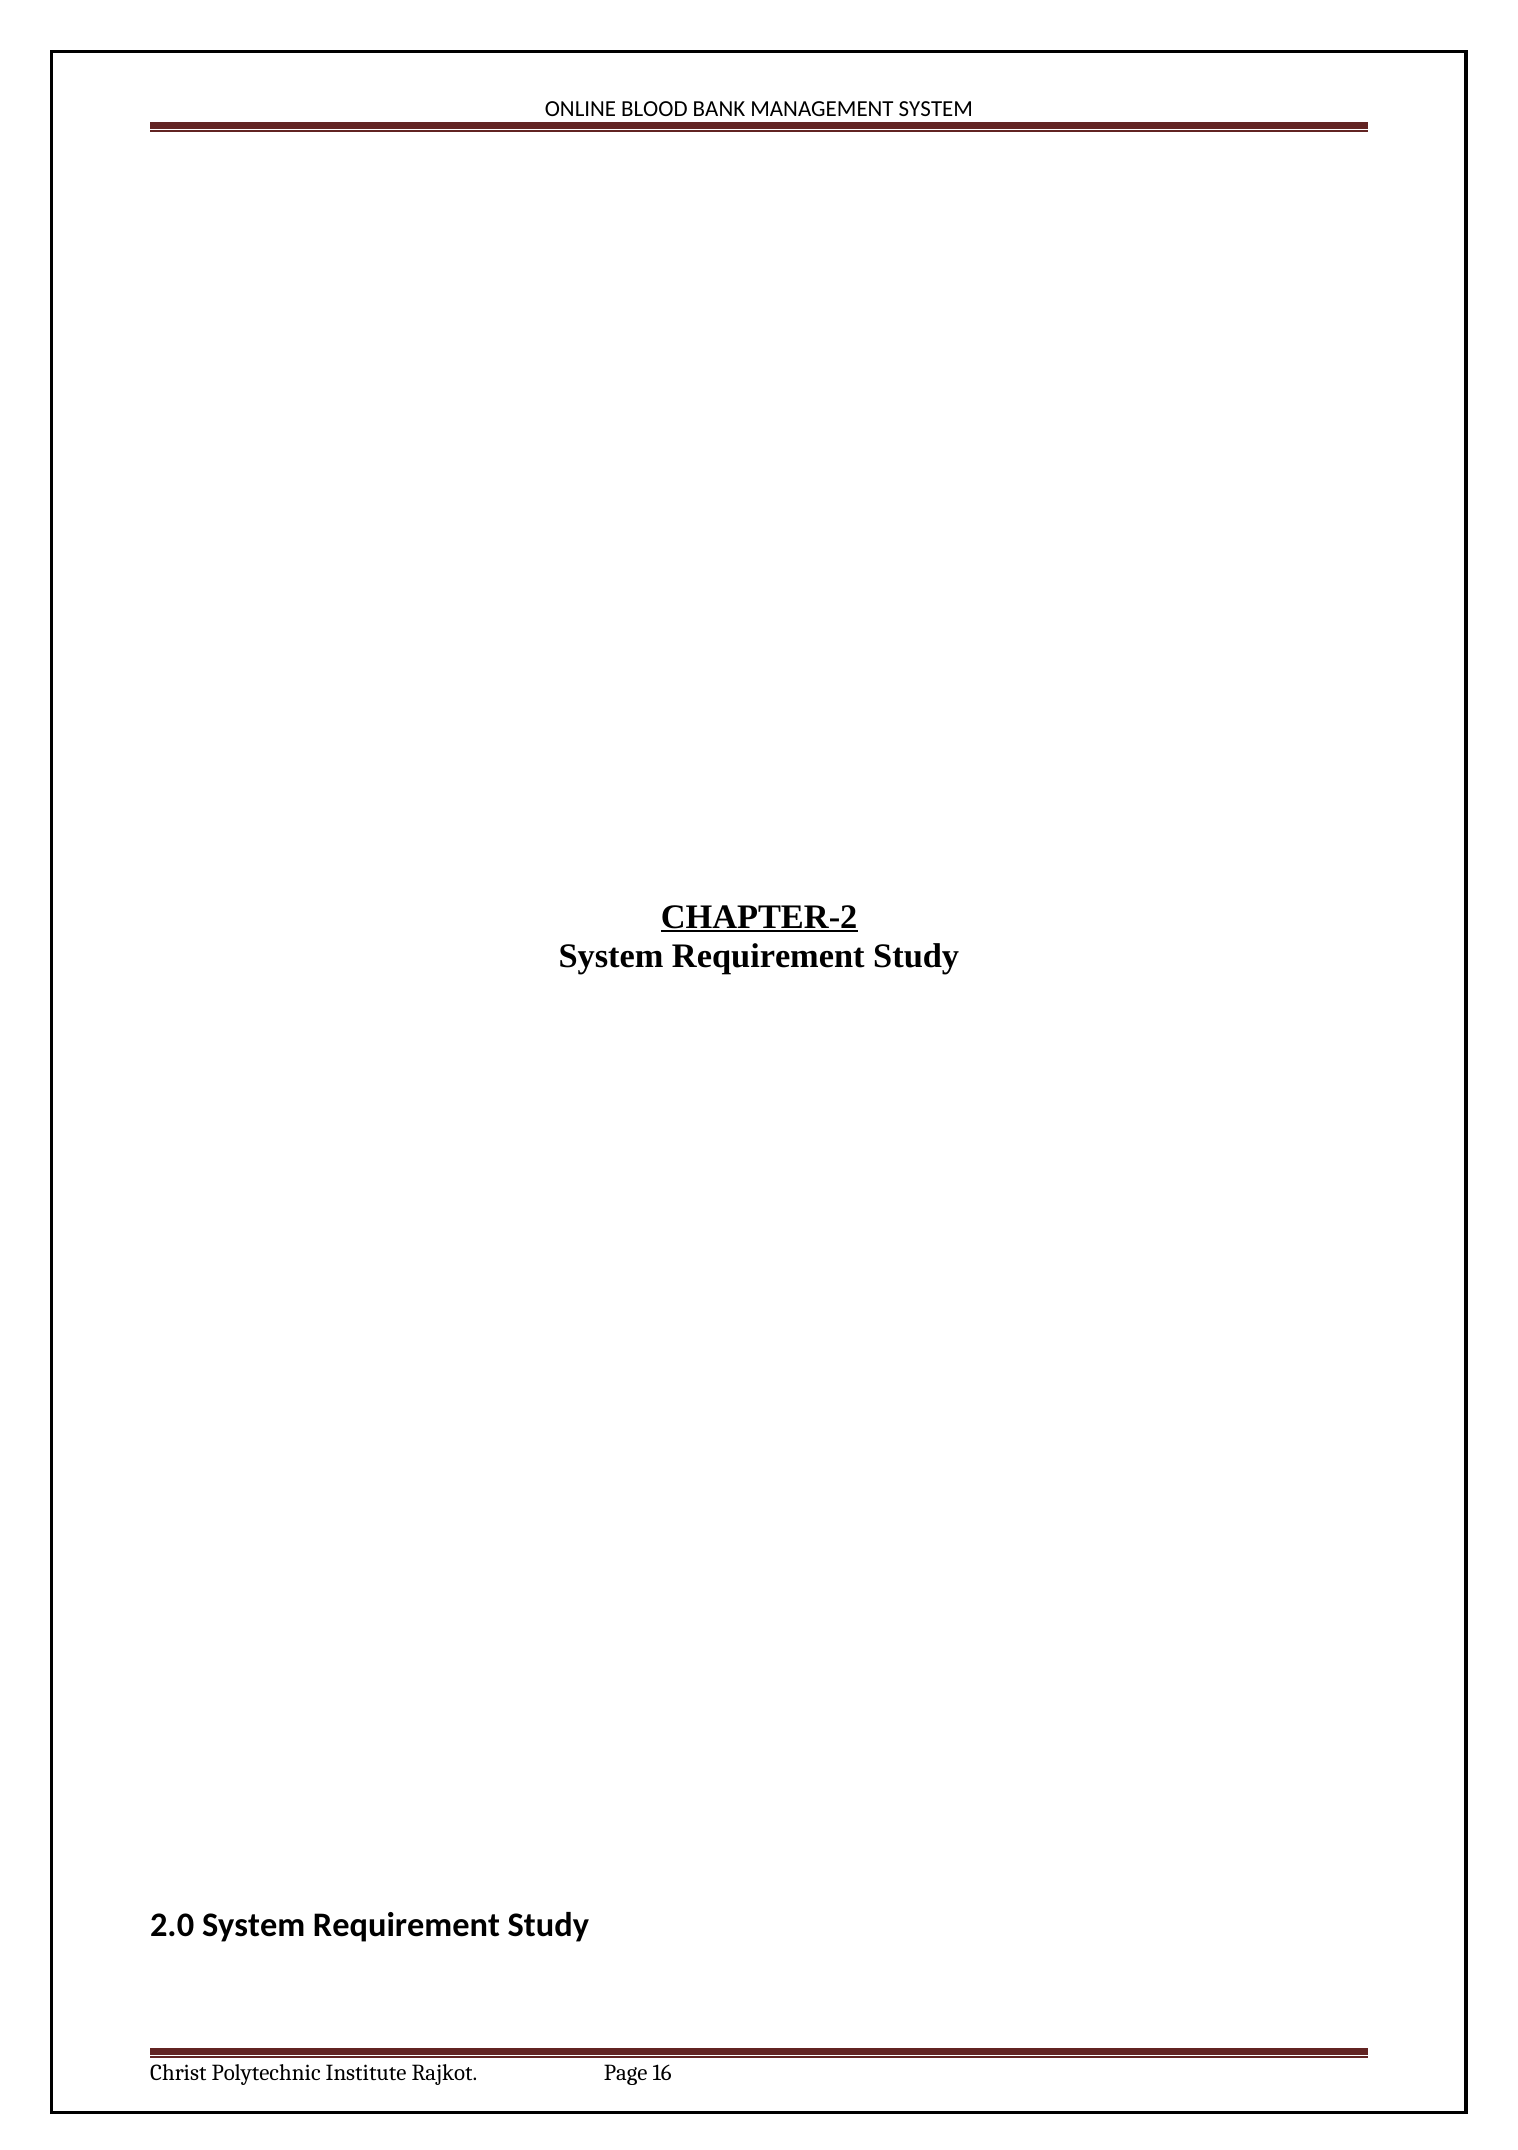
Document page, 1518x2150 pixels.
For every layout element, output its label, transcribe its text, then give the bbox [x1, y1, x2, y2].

text CHAPTER-2 [150, 896, 1368, 935]
text 2.0 System Requirement Study [150, 1903, 1368, 1945]
text System Requirement Study [150, 935, 1368, 975]
